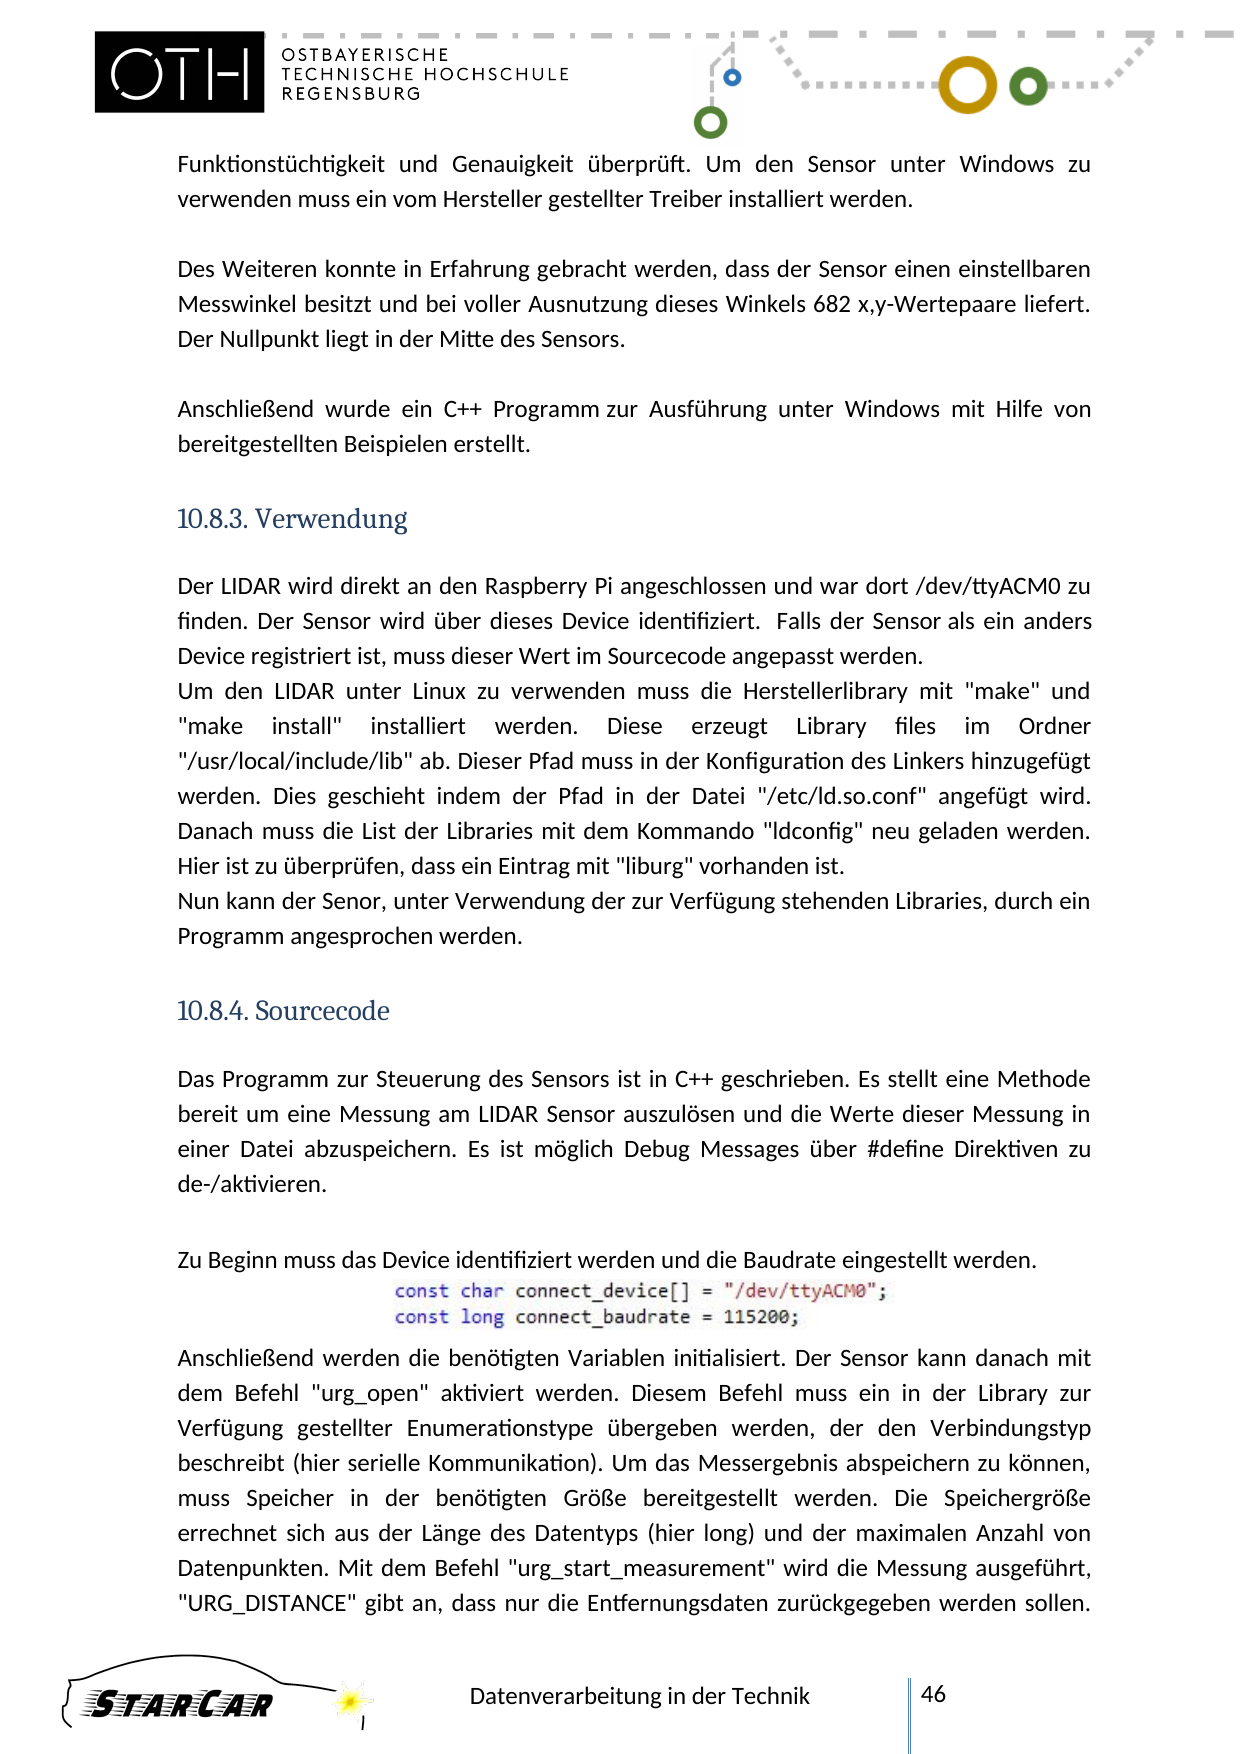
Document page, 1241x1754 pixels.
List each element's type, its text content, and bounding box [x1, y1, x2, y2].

text Anschließend wurde ein C++ Programm zur Ausführung unter Windows mit Hilfe von bereitgestellten Beispielen erstellt. [177, 393, 1092, 458]
text Zu Beginn muss das Device identifiziert werden und die Baudrate eingestellt werden. [177, 1244, 1092, 1274]
picture [343, 1279, 926, 1338]
subtitle 10.8.3. Verwendung [177, 502, 1092, 535]
text Nun kann der Senor, unter Verwendung der zur Verfügung stehenden Libraries, durch ein Programm angesprochen werden. [177, 885, 1092, 951]
text Das Programm zur Steuerung des Sensors ist in C++ geschrieben. Es stellt eine Methode bereit um eine Messung am LIDAR Sensor auszulösen und die Werte dieser Messung in einer Datei abzuspeichern. Es ist möglich Debug Messages über #define Direktiven zu de-/aktivieren. [177, 1063, 1092, 1199]
picture [94, 15, 1237, 145]
text Um den LIDAR unter Linux zu verwenden muss die Herstellerlibrary mit "make" und "make install" installiert werden. Diese erzeugt Library files im Ordner "/usr/local/include/lib" ab. Dieser Pfad muss in der Konfiguration des Linkers hinzugefügt werden. Dies geschieht indem der Pfad in der Datei "/etc/ld.so.conf" angefügt wird. Danach muss die List der Libraries mit dem Kommando "ldconfig" neu geladen werden. Hier ist zu überprüfen, dass ein Eintrag mit "liburg" vorhanden ist. [177, 675, 1092, 881]
text Des Weiteren konnte in Erfahrung gebracht werden, dass der Sensor einen einstellbaren Messwinkel besitzt und bei voller Ausnutzung dieses Winkels 682 x,y-Wertepaare liefert. Der Nullpunkt liegt in der Mitte des Sensors. [177, 253, 1092, 353]
picture [54, 1651, 380, 1730]
subtitle 10.8.4. Sourcecode [177, 994, 1092, 1028]
text Der LIDAR wird direkt an den Raspberry Pi angeschlossen und war dort /dev/ttyACM0 zu finden. Der Sensor wird über dieses Device identifiziert. Falls der Sensor als ein anders Device registriert ist, muss dieser Wert im Sourcecode angepasst werden. [177, 570, 1092, 671]
